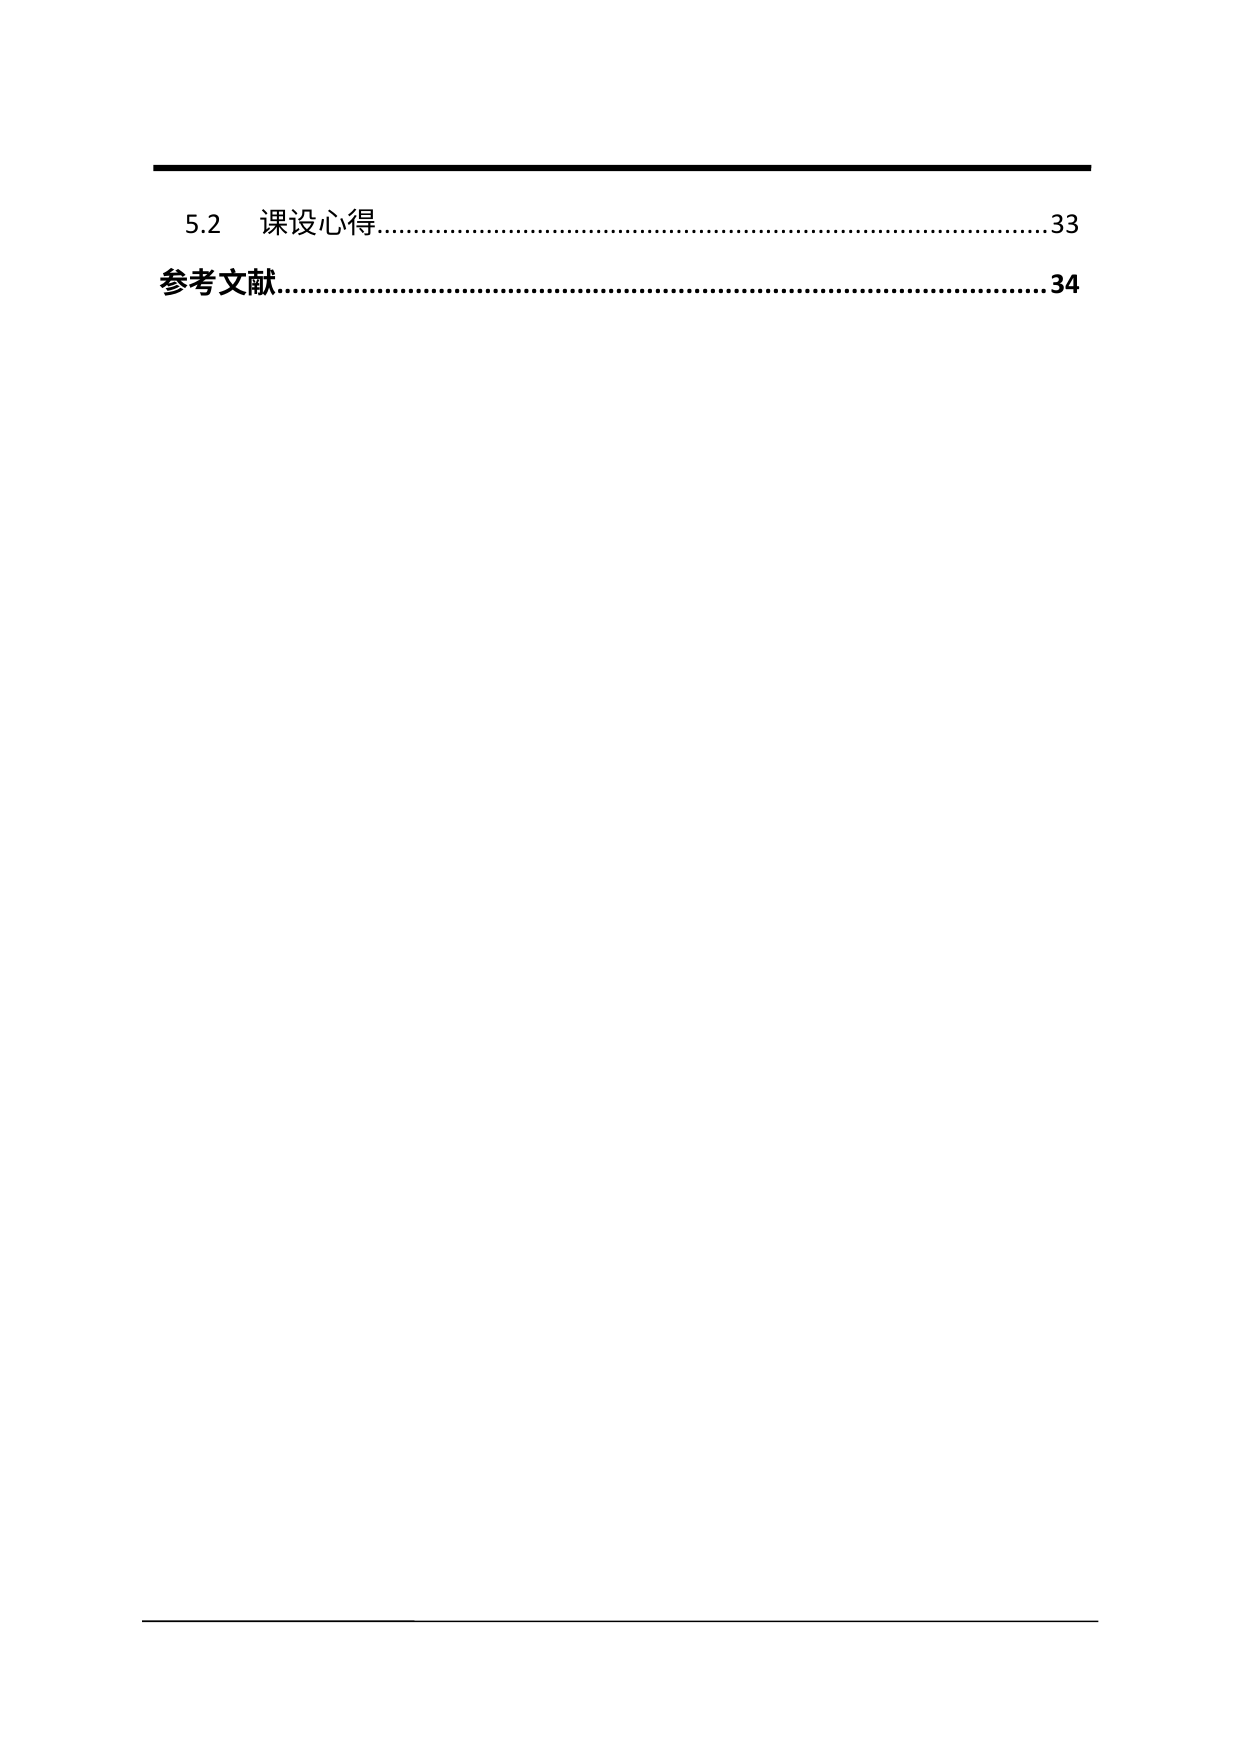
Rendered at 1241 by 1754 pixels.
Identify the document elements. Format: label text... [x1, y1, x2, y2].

text 5.2 课设心得 33 [184, 197, 1081, 245]
text 参考文献 34 [159, 257, 1081, 305]
